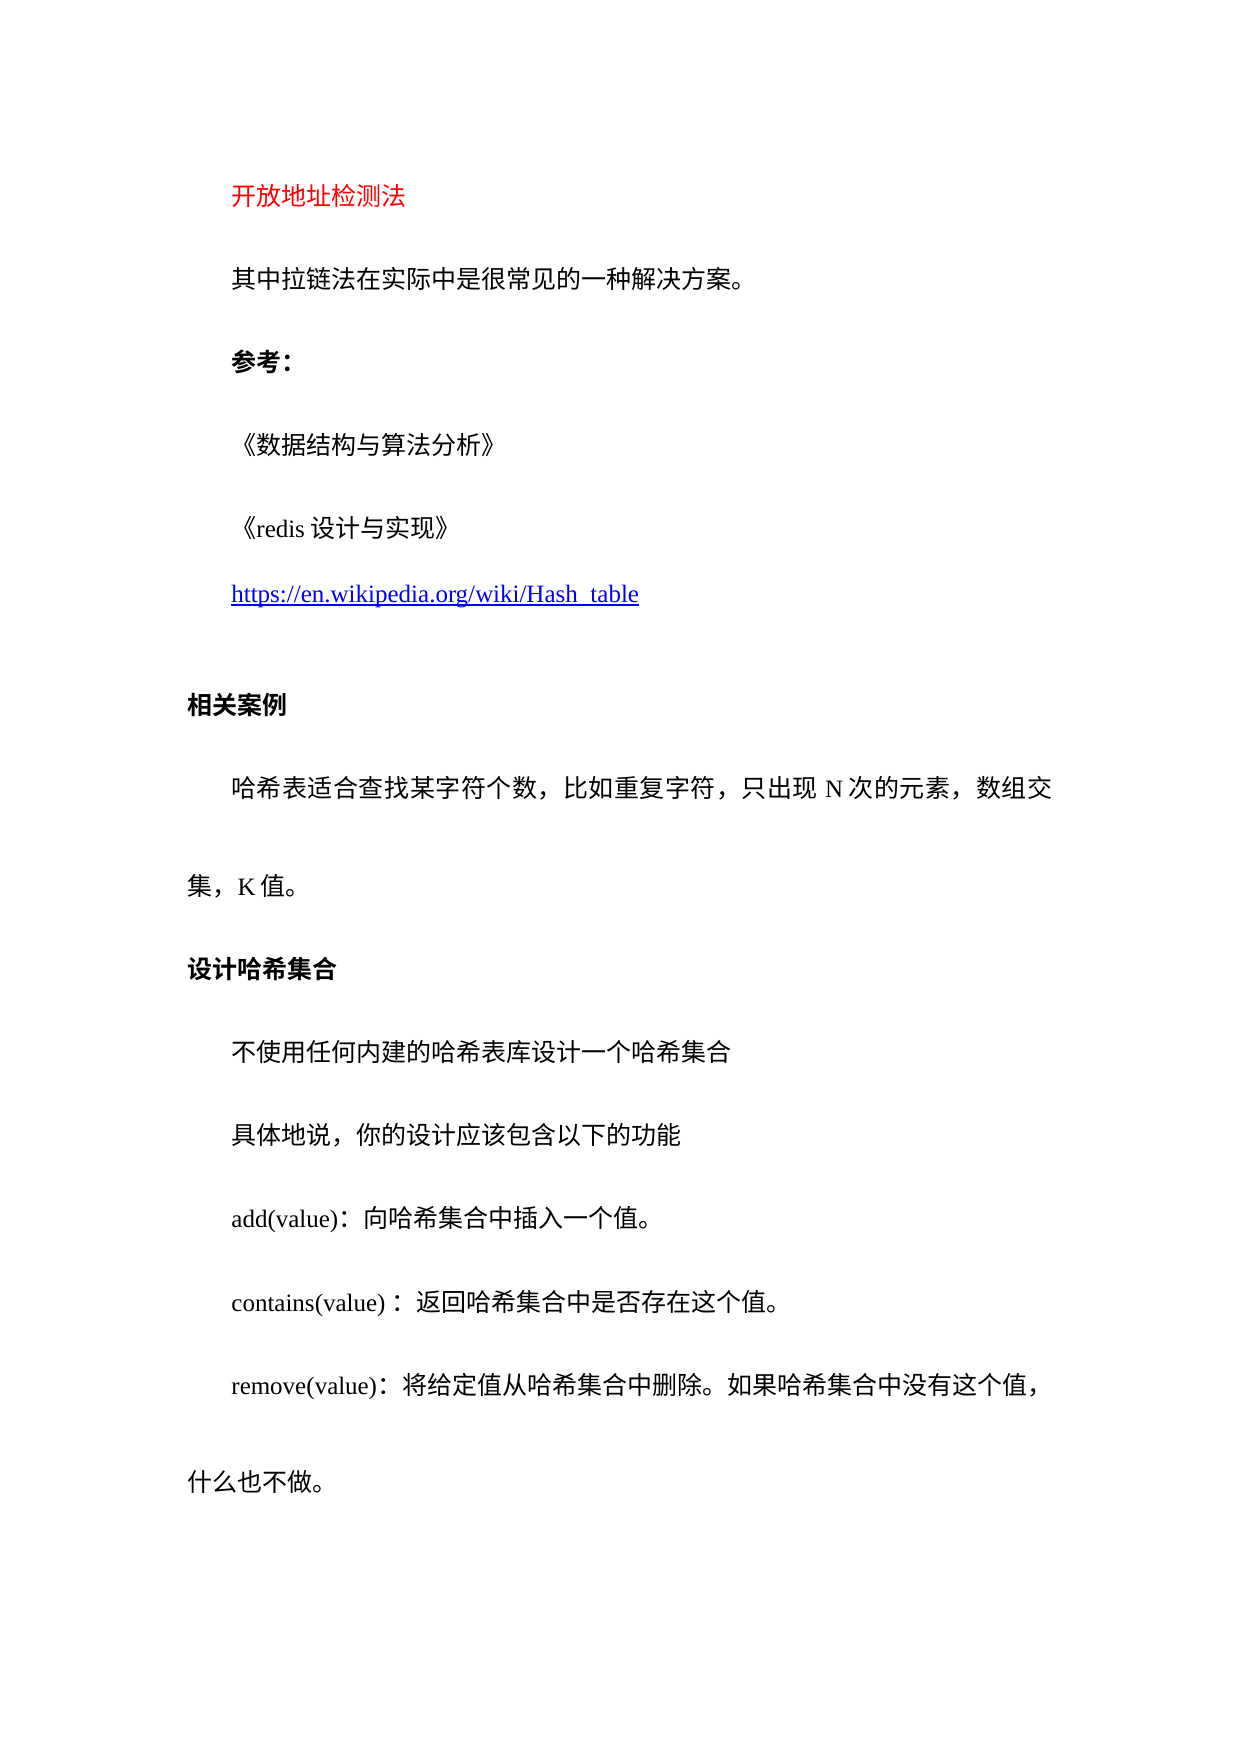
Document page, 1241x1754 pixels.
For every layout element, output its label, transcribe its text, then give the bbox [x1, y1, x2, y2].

text remove(value)：将给定值从哈希集合中删除。如果哈希集合中没有这个值，什么也不做。 [187, 1351, 1053, 1513]
text 其中拉链法在实际中是很常见的一种解决方案。 [187, 245, 1053, 310]
text 具体地说，你的设计应该包含以下的功能 [187, 1101, 1053, 1166]
text add(value)：向哈希集合中插入一个值。 [187, 1184, 1053, 1249]
subtitle 设计哈希集合 [187, 935, 1053, 1000]
subtitle 相关案例 [187, 671, 1053, 736]
text 不使用任何内建的哈希表库设计一个哈希集合 [187, 1018, 1053, 1083]
text 参考： [187, 328, 1053, 393]
text 《数据结构与算法分析》 [187, 411, 1053, 476]
text 开放地址检测法 [231, 162, 1053, 227]
text 《redis设计与实现》 [187, 494, 1053, 559]
text contains(value) ：返回哈希集合中是否存在这个值。 [187, 1268, 1053, 1333]
text 哈希表适合查找某字符个数，比如重复字符，只出现N次的元素，数组交集，K值。 [187, 754, 1053, 917]
text https://en.wikipedia.org/wiki/Hash_table [187, 578, 1053, 610]
